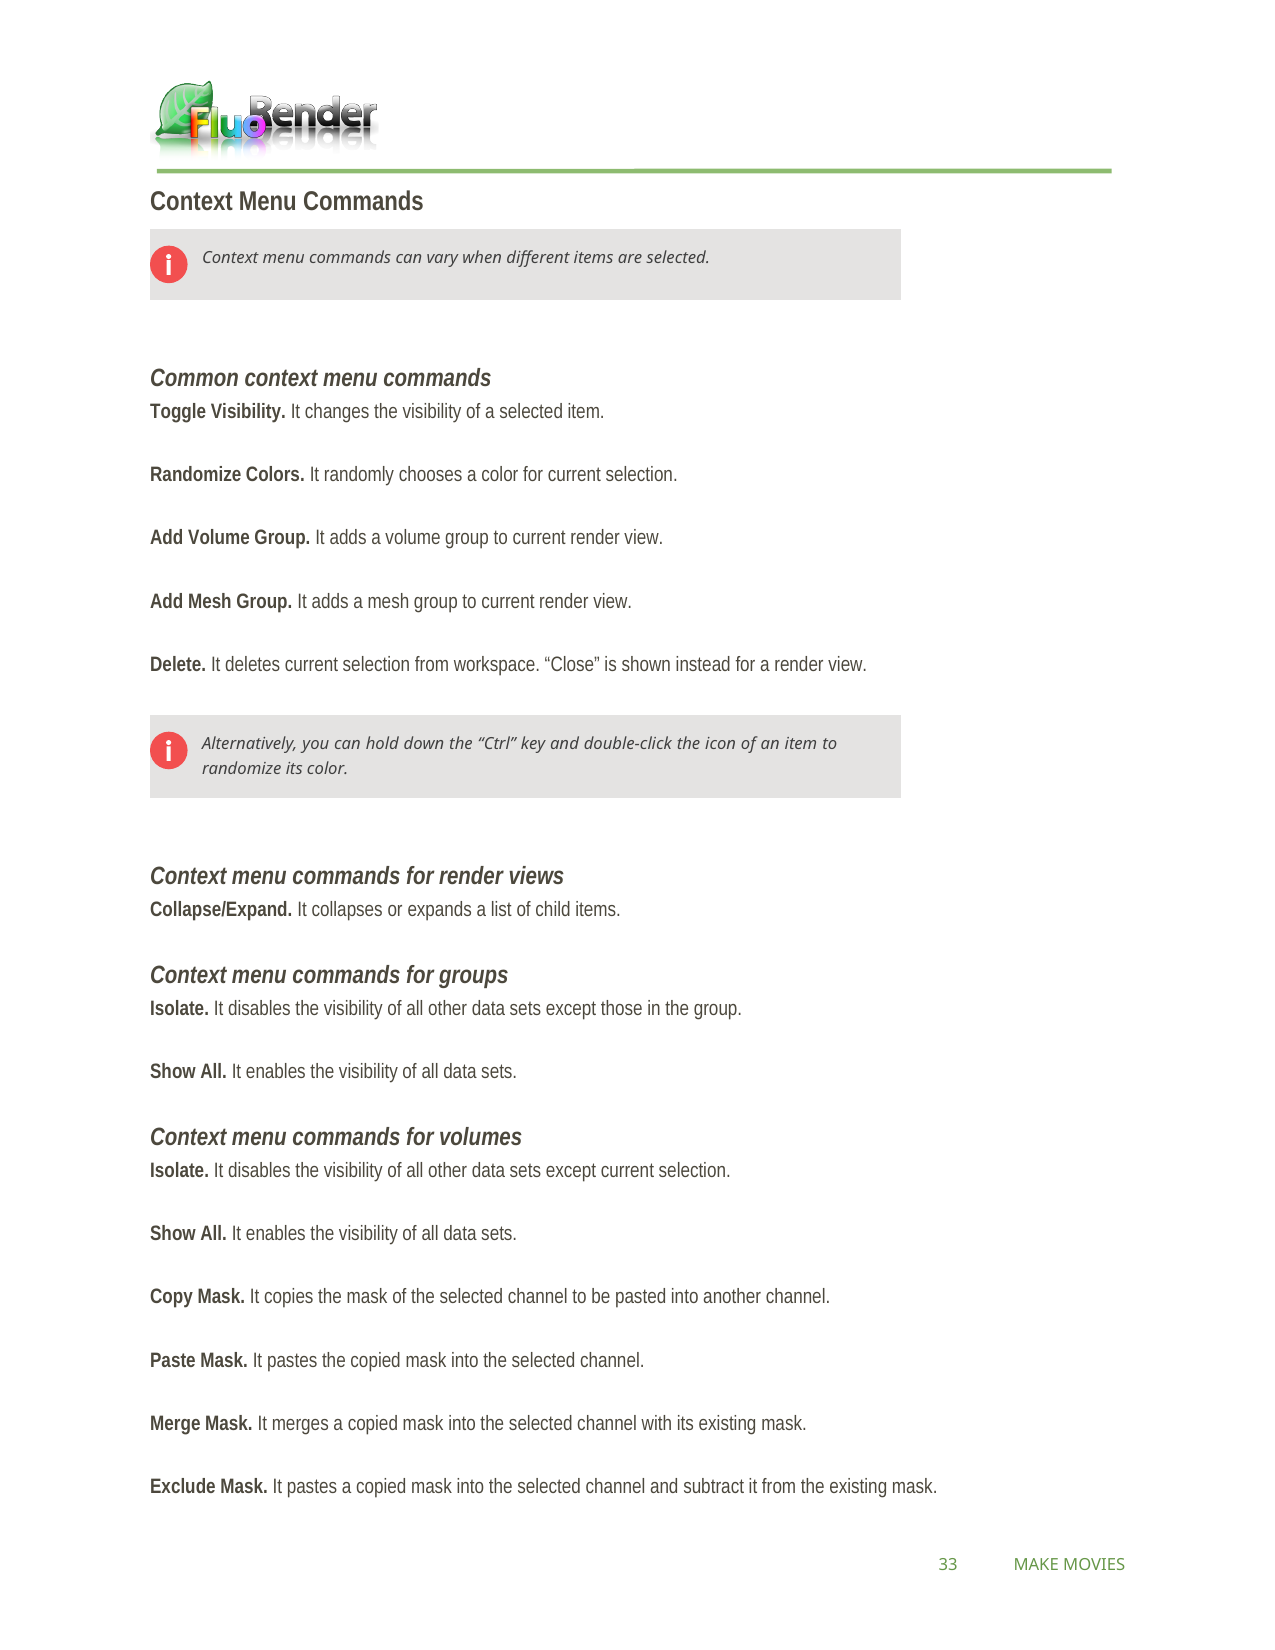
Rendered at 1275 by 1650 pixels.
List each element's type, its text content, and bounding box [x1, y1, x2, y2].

text Copy Mask. It copies the mask of the selected channel to be pasted into another channel. [150, 1284, 1125, 1308]
subtitle Context Menu Commands [150, 185, 1125, 216]
subtitle Context menu commands for volumes [150, 1122, 1125, 1151]
text Isolate. It disables the visibility of all other data sets except those in the group. [150, 996, 1125, 1020]
subtitle Context menu commands for groups [150, 960, 1125, 989]
text Add Volume Group. It adds a volume group to current render view. [150, 525, 1125, 549]
text Toggle Visibility. It changes the visibility of a selected item. [150, 399, 1125, 423]
picture [150, 75, 379, 162]
table_header Context menu commands can vary when different items are selected. [202, 229, 901, 300]
text Show All. It enables the visibility of all data sets. [150, 1221, 1125, 1245]
text Exclude Mask. It pastes a copied mask into the selected channel and subtract it from the existing mask. [150, 1474, 1125, 1498]
text Collapse/Expand. It collapses or expands a list of child items. [150, 897, 1125, 921]
text Randomize Colors. It randomly chooses a color for current selection. [150, 462, 1125, 486]
text Add Mesh Group. It adds a mesh group to current render view. [150, 588, 1125, 612]
text Isolate. It disables the visibility of all other data sets except current selection. [150, 1158, 1125, 1182]
text Delete. It deletes current selection from workspace. “Close” is shown instead for a render view. [150, 652, 1125, 676]
table_header [150, 229, 202, 300]
subtitle Context menu commands for render views [150, 861, 1125, 890]
text Paste Mask. It pastes the copied mask into the selected channel. [150, 1348, 1125, 1372]
subtitle Common context menu commands [150, 363, 1125, 392]
text Show All. It enables the visibility of all data sets. [150, 1059, 1125, 1083]
table_header Alternatively, you can hold down the “Ctrl” key and double-click the icon of an item to randomize its color. [202, 715, 901, 798]
text Merge Mask. It merges a copied mask into the selected channel with its existing mask. [150, 1411, 1125, 1435]
table_header [150, 715, 202, 798]
